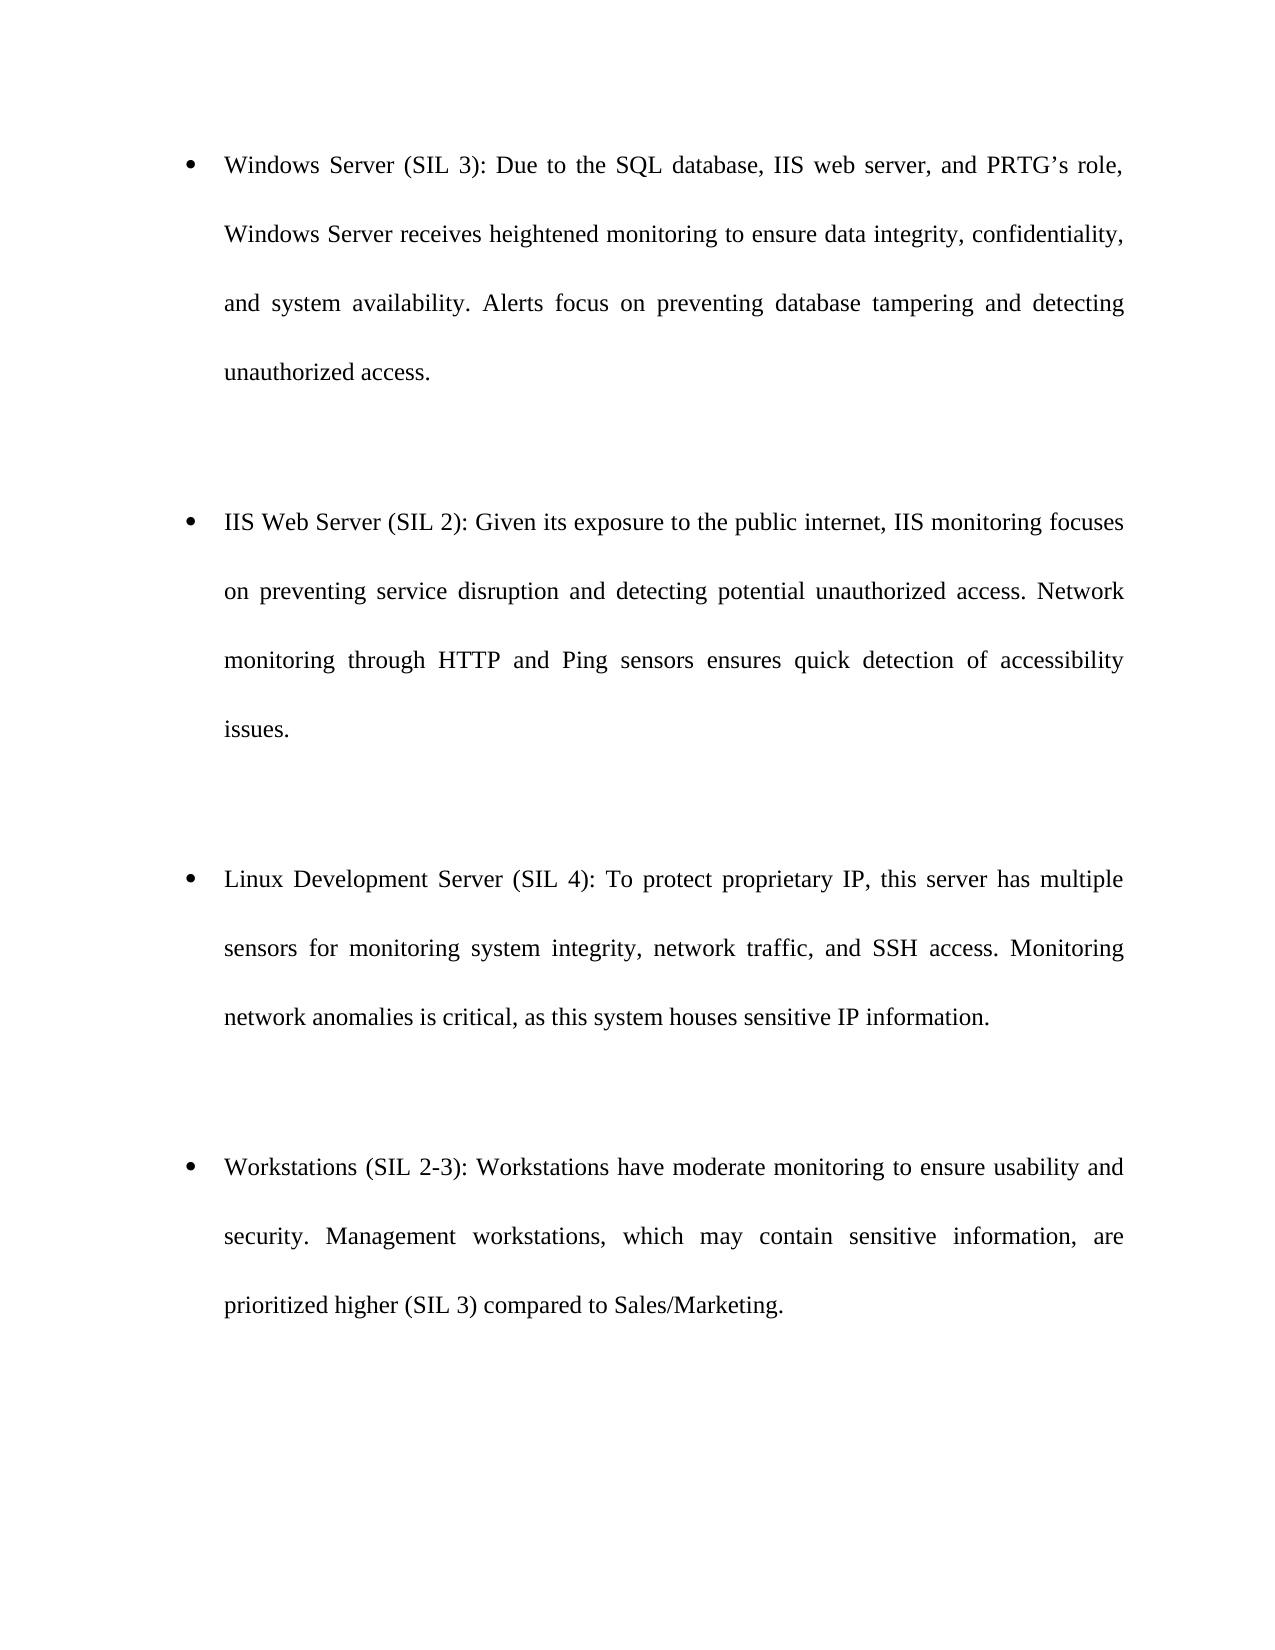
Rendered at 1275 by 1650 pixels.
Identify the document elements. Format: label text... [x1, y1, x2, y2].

list Workstations (SIL 2-3): Workstations have moderate monitoring to ensure usability and security. Management workstations, which may contain sensitive information, are prioritized higher (SIL 3) compared to Sales/Marketing. [186, 1152, 1125, 1319]
list Linux Development Server (SIL 4): To protect proprietary IP, this server has multiple sensors for monitoring system integrity, network traffic, and SSH access. Monitoring network anomalies is critical, as this system houses sensitive IP information. [186, 864, 1125, 1031]
list IIS Web Server (SIL 2): Given its exposure to the public internet, IIS monitoring focuses on preventing service disruption and detecting potential unauthorized access. Network monitoring through HTTP and Ping sensors ensures quick detection of accessibility issues. [186, 507, 1125, 743]
list Windows Server (SIL 3): Due to the SQL database, IIS web server, and PRTG’s role, Windows Server receives heightened monitoring to ensure data integrity, confidentiality, and system availability. Alerts focus on preventing database tampering and detecting unauthorized access. [186, 150, 1125, 386]
